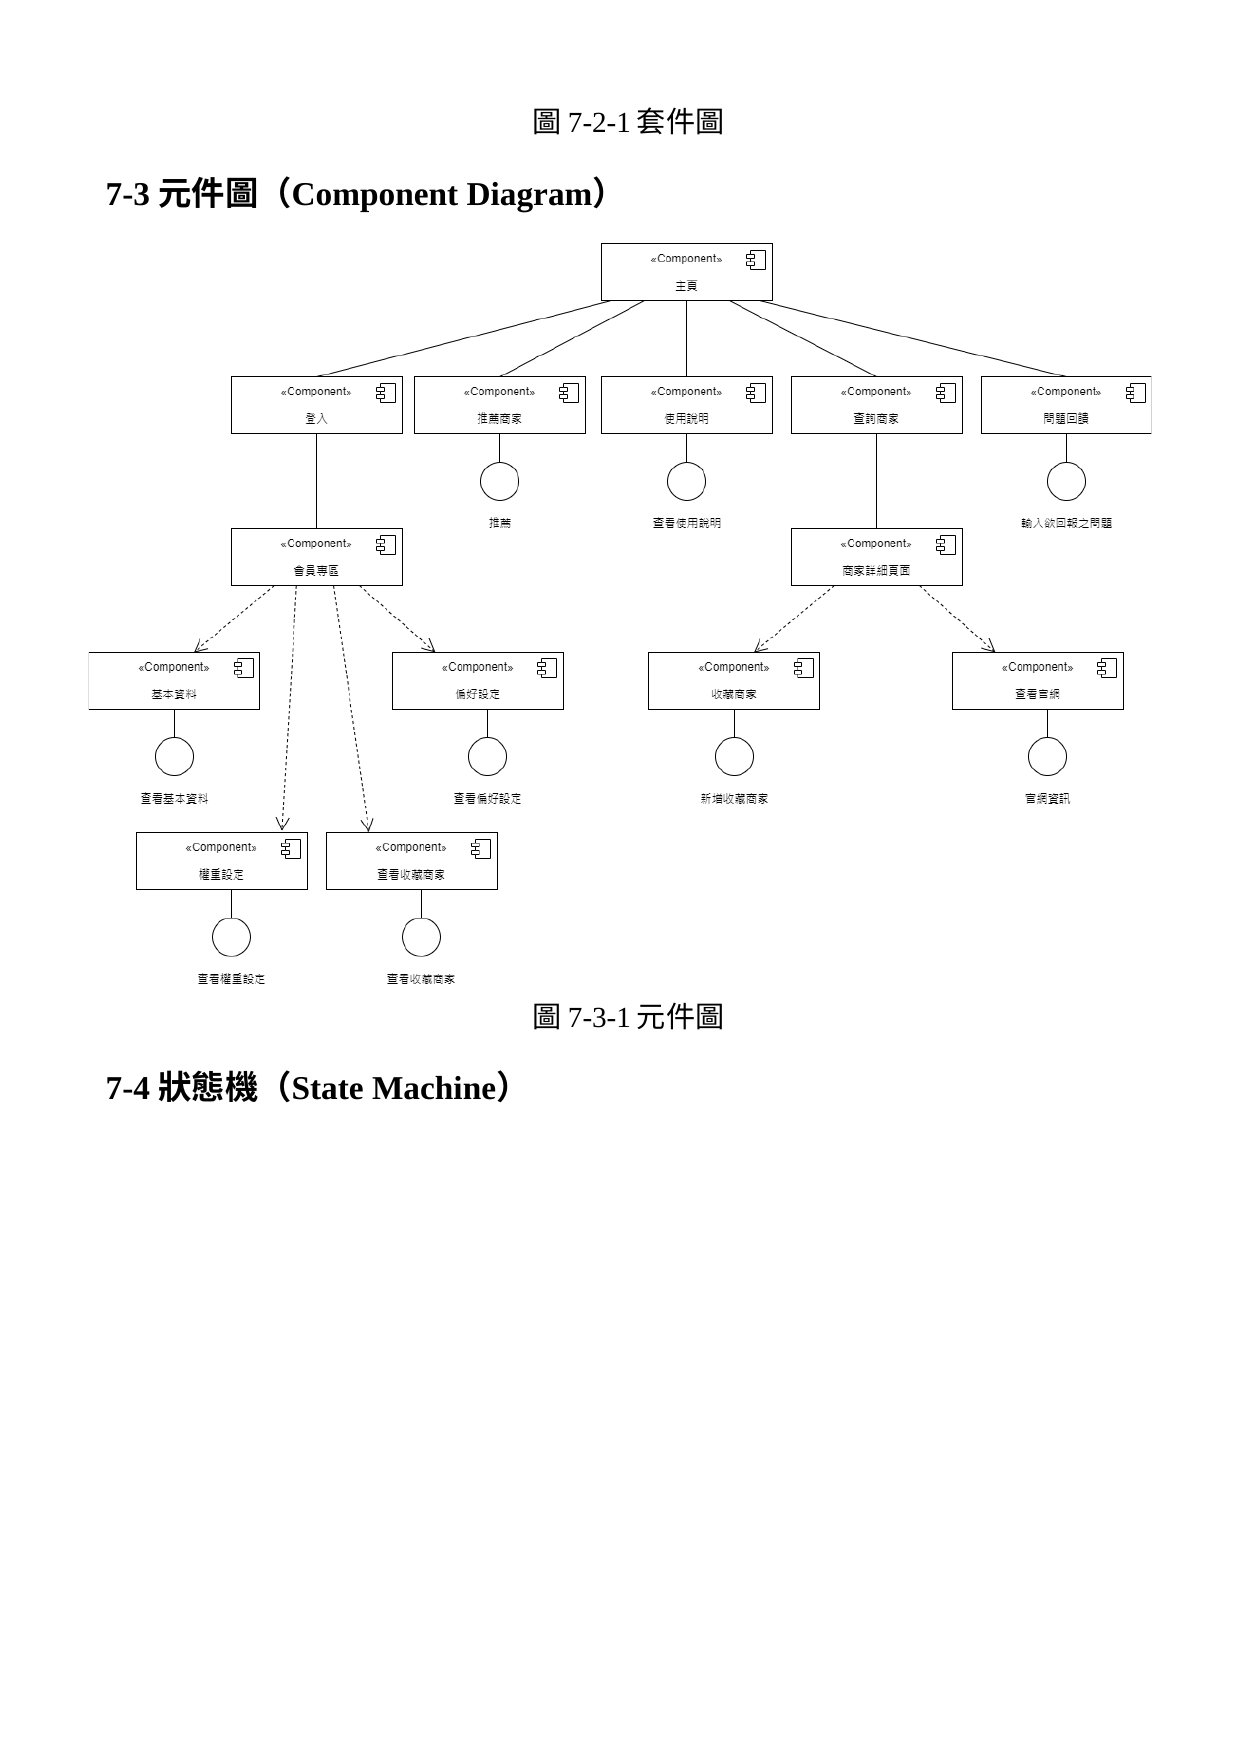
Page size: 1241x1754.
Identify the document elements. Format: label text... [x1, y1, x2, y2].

picture [88, 243, 1152, 994]
text 7-4 狀態機（State Machine） [89, 1061, 1152, 1109]
text 7-3 元件圖（Component Diagram） [89, 166, 1152, 214]
text 圖7-2-1套件圖 [89, 99, 1152, 141]
text 圖7-3-1元件圖 [89, 994, 1152, 1036]
